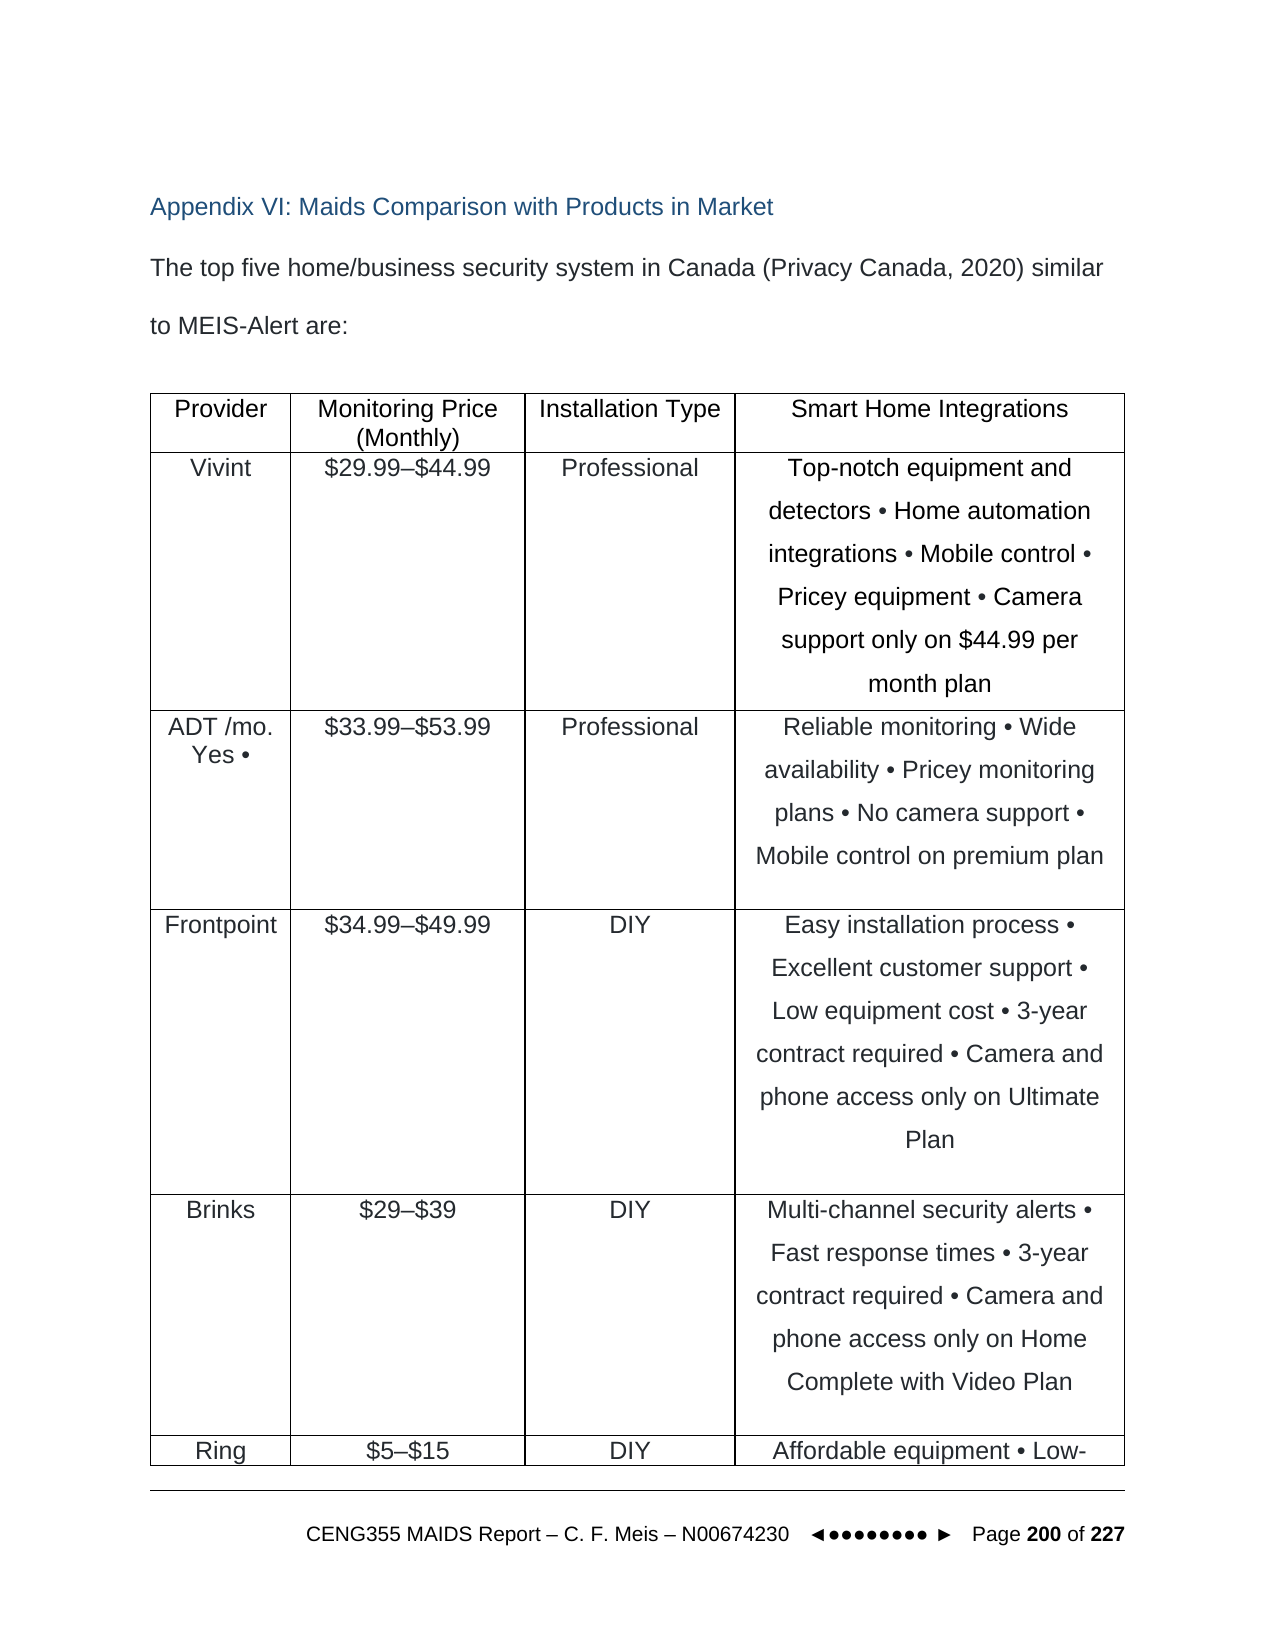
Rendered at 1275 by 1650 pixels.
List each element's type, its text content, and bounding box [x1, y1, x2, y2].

subtitle Appendix VI: Maids Comparison with Products in Market [150, 192, 1125, 220]
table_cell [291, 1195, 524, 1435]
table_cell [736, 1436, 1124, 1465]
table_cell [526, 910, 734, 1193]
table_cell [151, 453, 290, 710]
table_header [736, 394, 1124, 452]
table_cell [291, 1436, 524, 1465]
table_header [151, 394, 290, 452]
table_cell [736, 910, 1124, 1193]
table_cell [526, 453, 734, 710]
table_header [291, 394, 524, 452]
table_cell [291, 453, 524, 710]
text The top five home/business security system in Canada (Privacy Canada, 2020) similar to MEIS-Alert are: [150, 253, 1125, 339]
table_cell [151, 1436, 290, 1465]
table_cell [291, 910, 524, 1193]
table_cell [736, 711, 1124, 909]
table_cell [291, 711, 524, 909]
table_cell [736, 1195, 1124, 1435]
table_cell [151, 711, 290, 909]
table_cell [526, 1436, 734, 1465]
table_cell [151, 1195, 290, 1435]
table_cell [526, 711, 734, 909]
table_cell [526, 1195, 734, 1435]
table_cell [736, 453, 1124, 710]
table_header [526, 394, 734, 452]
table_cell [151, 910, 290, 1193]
